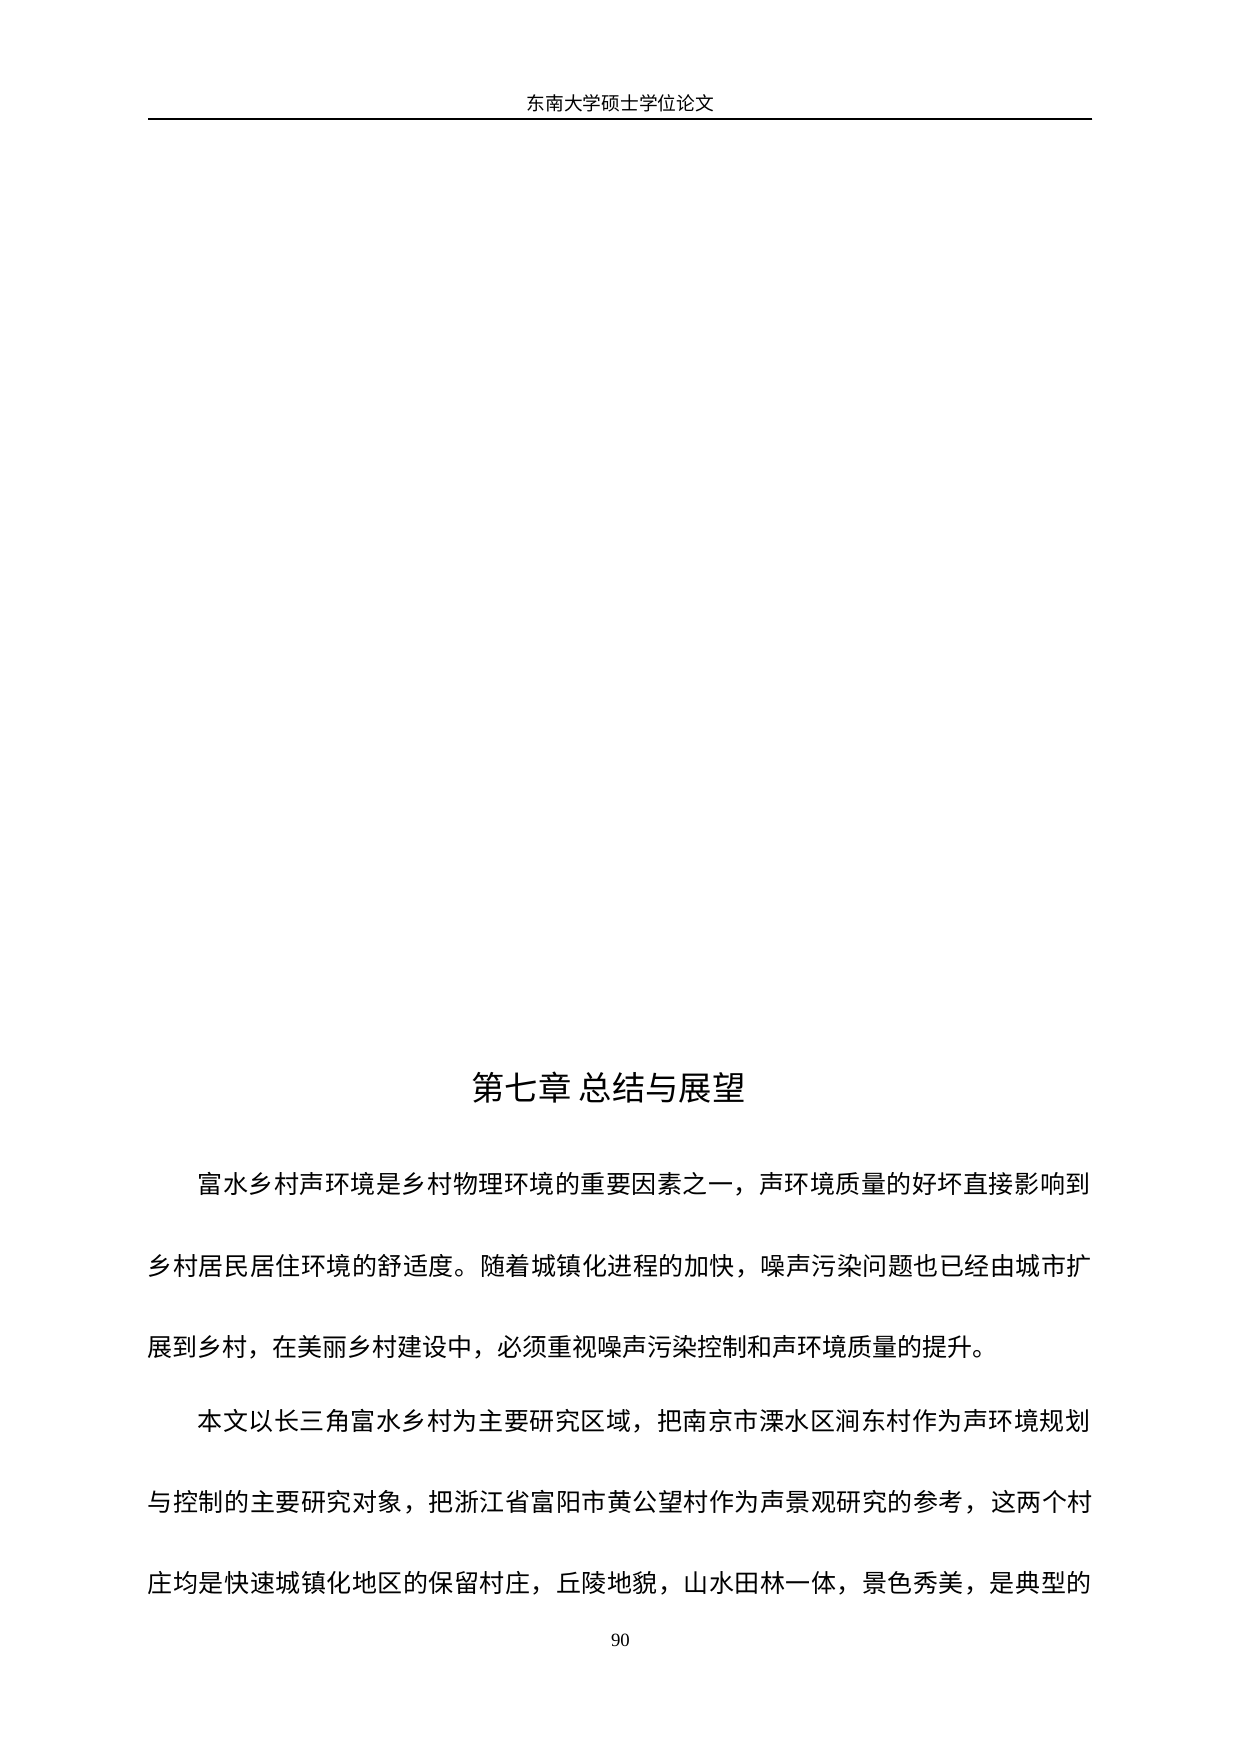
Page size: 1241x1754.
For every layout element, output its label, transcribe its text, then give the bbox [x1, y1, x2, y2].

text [148, 1387, 1092, 1614]
text 富水乡村声环境是乡村物理环境的重要因素之一，声环境质量的好坏直接影响到乡村居民居住环境的舒适度。随着城镇化进程的加快，噪声污染问题也已经由城市扩展到乡村，在美丽乡村建设中，必须重视噪声污染控制和声环境质量的提升。 [148, 1151, 1092, 1378]
text 总结与展望 [148, 1053, 1092, 1118]
